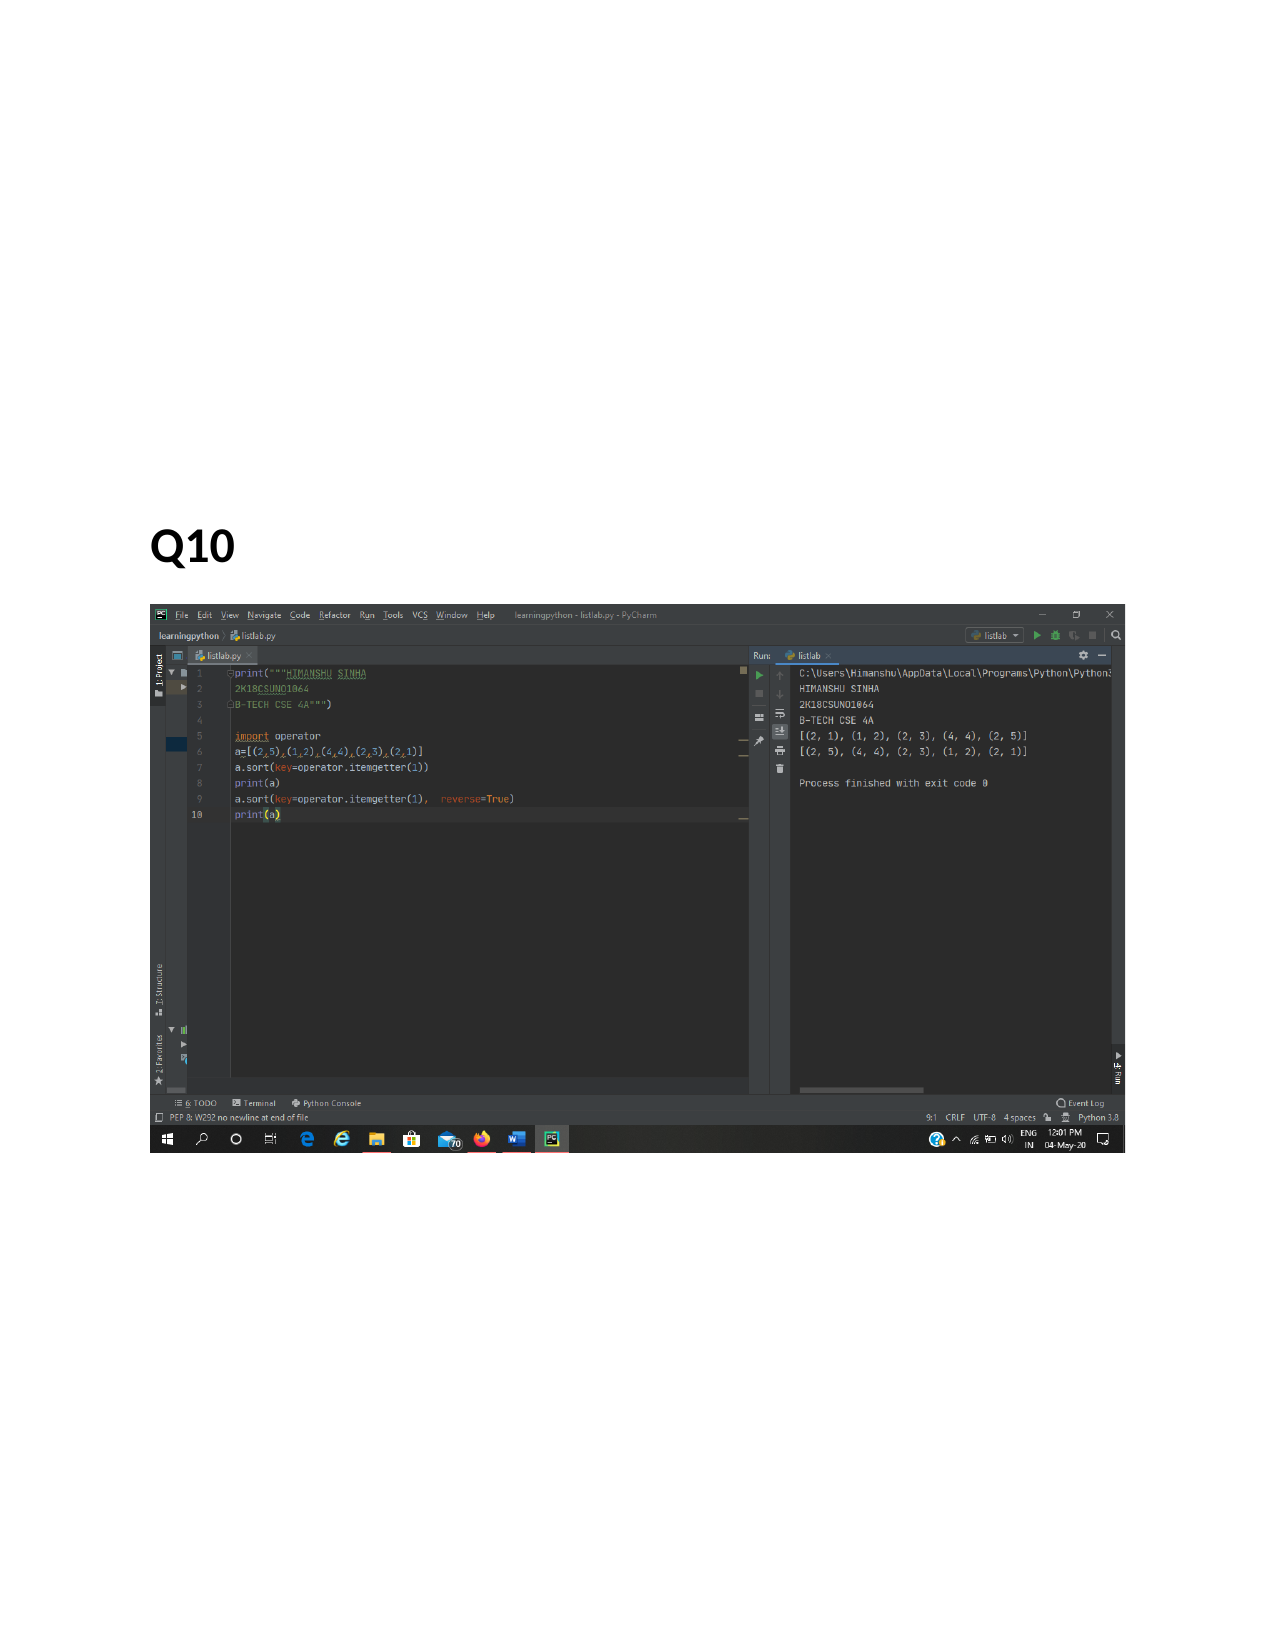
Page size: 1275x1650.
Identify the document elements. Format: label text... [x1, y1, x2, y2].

picture [150, 604, 1125, 1153]
text Q10 [150, 514, 1125, 575]
